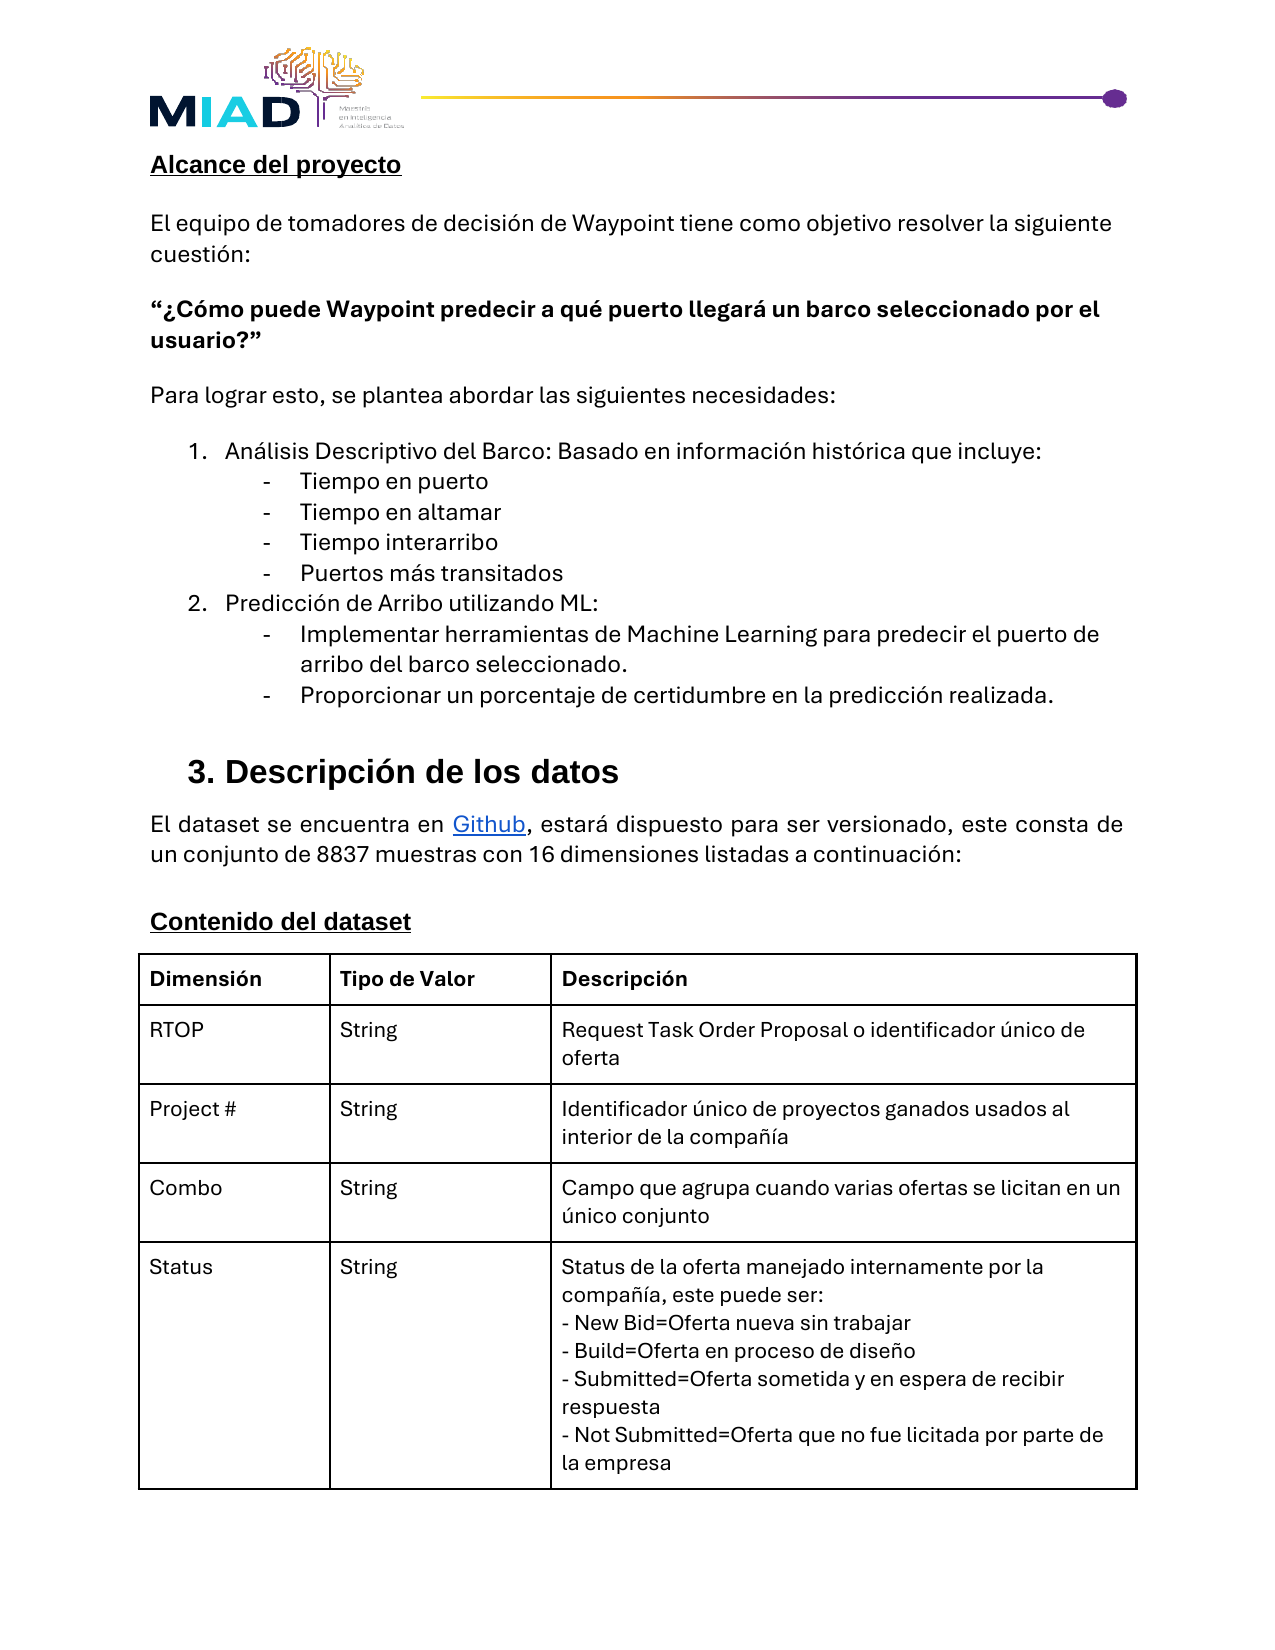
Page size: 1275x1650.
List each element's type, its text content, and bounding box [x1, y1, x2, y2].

text Para lograr esto, se plantea abordar las siguientes necesidades: [150, 380, 1125, 411]
picture [264, 47, 404, 128]
list Implementar herramientas de Machine Learning para predecir el puerto de arribo del barco seleccionado. [262, 619, 1125, 680]
table_header Tipo de Valor [331, 955, 550, 1004]
list Tiempo en puerto [262, 466, 1125, 497]
list Tiempo interarribo [262, 527, 1125, 558]
table_cell Status [140, 1243, 329, 1488]
subtitle Alcance del proyecto [150, 150, 1125, 179]
list Proporcionar un porcentaje de certidumbre en la predicción realizada. [262, 680, 1125, 710]
subtitle Contenido del dataset [150, 907, 1125, 936]
subtitle Descripción de los datos [187, 752, 1125, 790]
table_cell Combo [140, 1164, 329, 1241]
list Tiempo en altamar [262, 497, 1125, 527]
table_cell Identificador único de proyectos ganados usados al interior de la compañía [552, 1085, 1135, 1162]
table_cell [552, 1243, 1135, 1488]
table_cell Campo que agrupa cuando varias ofertas se licitan en un único conjunto [552, 1164, 1135, 1241]
picture [421, 89, 1127, 108]
table_cell RTOP [140, 1006, 329, 1083]
list Análisis Descriptivo del Barco: Basado en información histórica que incluye: [187, 436, 1125, 466]
text El dataset se encuentra en Github, estará dispuesto para ser versionado, este consta de un conjunto de 8837 muestras con 16 dimensiones listadas a continuación: [150, 809, 1125, 870]
list Puertos más transitados [262, 558, 1125, 588]
list Predicción de Arribo utilizando ML: [187, 588, 1125, 619]
table_cell String [331, 1243, 550, 1488]
table_cell String [331, 1085, 550, 1162]
table_cell Request Task Order Proposal o identificador único de oferta [552, 1006, 1135, 1083]
table_cell String [331, 1006, 550, 1083]
table_header Descripción [552, 955, 1135, 1004]
table_header Dimensión [140, 955, 329, 1004]
text El equipo de tomadores de decisión de Waypoint tiene como objetivo resolver la siguiente cuestión: [150, 208, 1125, 269]
text “¿Cómo puede Waypoint predecir a qué puerto llegará un barco seleccionado por el usuario?” [150, 294, 1125, 355]
table_cell Project # [140, 1085, 329, 1162]
table_cell String [331, 1164, 550, 1241]
